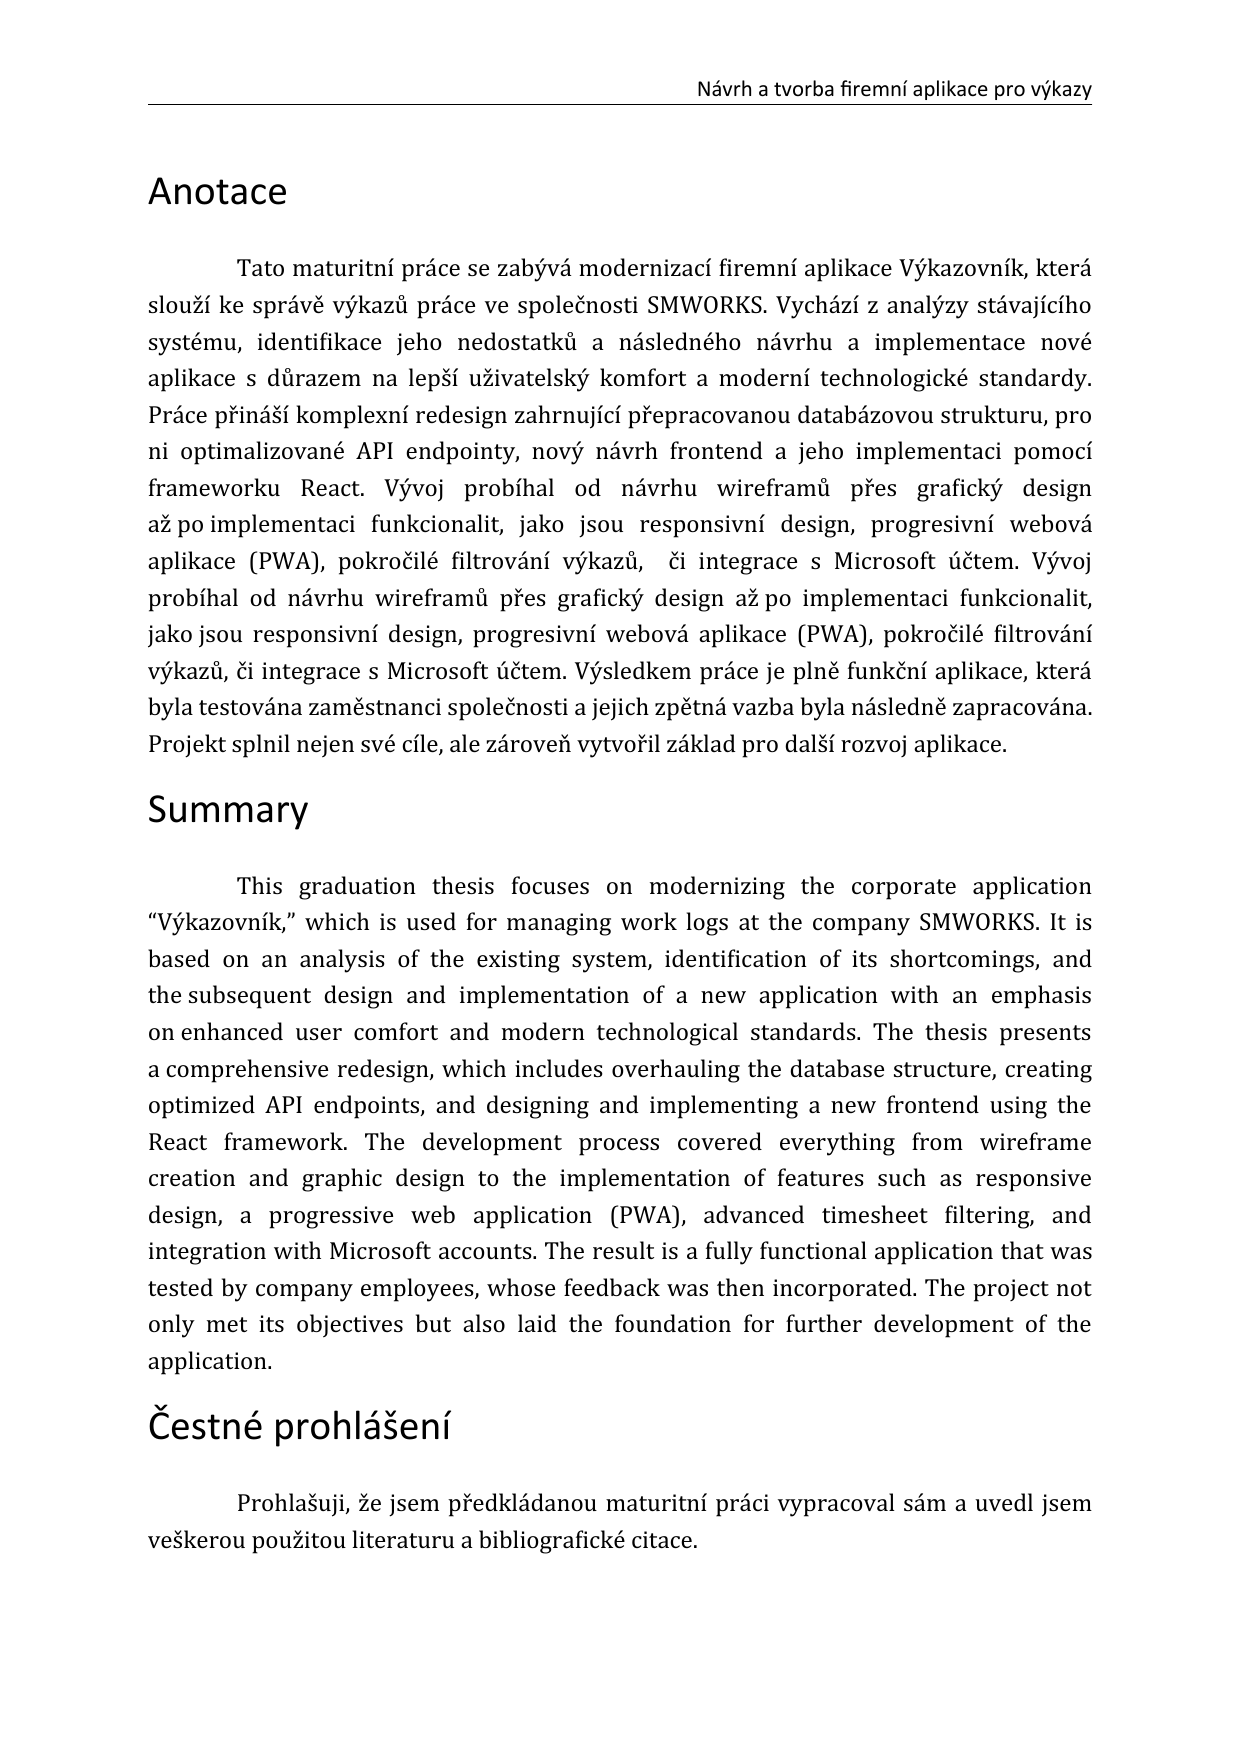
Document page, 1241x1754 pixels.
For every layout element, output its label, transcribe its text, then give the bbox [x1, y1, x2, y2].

text Čestné prohlášení [148, 1399, 1092, 1450]
text Anotace [148, 164, 1092, 215]
text Tato maturitní práce se zabývá modernizací firemní aplikace Výkazovník, která slouží ke správě výkazů práce ve společnosti SMWORKS. Vychází z analýzy stávajícího systému, identifikace jeho nedostatků a následného návrhu a implementace nové aplikace s důrazem na lepší uživatelský komfort a moderní technologické standardy. Práce přináší komplexní redesign zahrnující přepracovanou databázovou strukturu, pro ni optimalizované API endpointy, nový návrh frontend a jeho implementaci pomocí frameworku React. Vývoj probíhal od návrhu wireframů přes grafický design až po implementaci funkcionalit, jako jsou responsivní design, progresivní webová aplikace (PWA), pokročilé filtrování výkazů, či integrace s Microsoft účtem. Vývoj probíhal od návrhu wireframů přes grafický design až po implementaci funkcionalit, jako jsou responsivní design, progresivní webová aplikace (PWA), pokročilé filtrování výkazů, či integrace s Microsoft účtem. Výsledkem práce je plně funkční aplikace, která byla testována zaměstnanci společnosti a jejich zpětná vazba byla následně zapracována. Projekt splnil nejen své cíle, ale zároveň vytvořil základ pro další rozvoj aplikace. [148, 253, 1092, 758]
text This graduation thesis focuses on modernizing the corporate application “Výkazovník,” which is used for managing work logs at the company SMWORKS. It is based on an analysis of the existing system, identification of its shortcomings, and the subsequent design and implementation of a new application with an emphasis on enhanced user comfort and modern technological standards. The thesis presents a comprehensive redesign, which includes overhauling the database structure, creating optimized API endpoints, and designing and implementing a new frontend using the React framework. The development process covered everything from wireframe creation and graphic design to the implementation of features such as responsive design, a progressive web application (PWA), advanced timesheet filtering, and integration with Microsoft accounts. The result is a fully functional application that was tested by company employees, whose feedback was then incorporated. The project not only met its objectives but also laid the foundation for further development of the application. [148, 870, 1092, 1375]
text Prohlašuji, že jsem předkládanou maturitní práci vypracoval sám a uvedl jsem veškerou použitou literaturu a bibliografické citace. [148, 1488, 1092, 1553]
text Summary [148, 782, 1092, 832]
